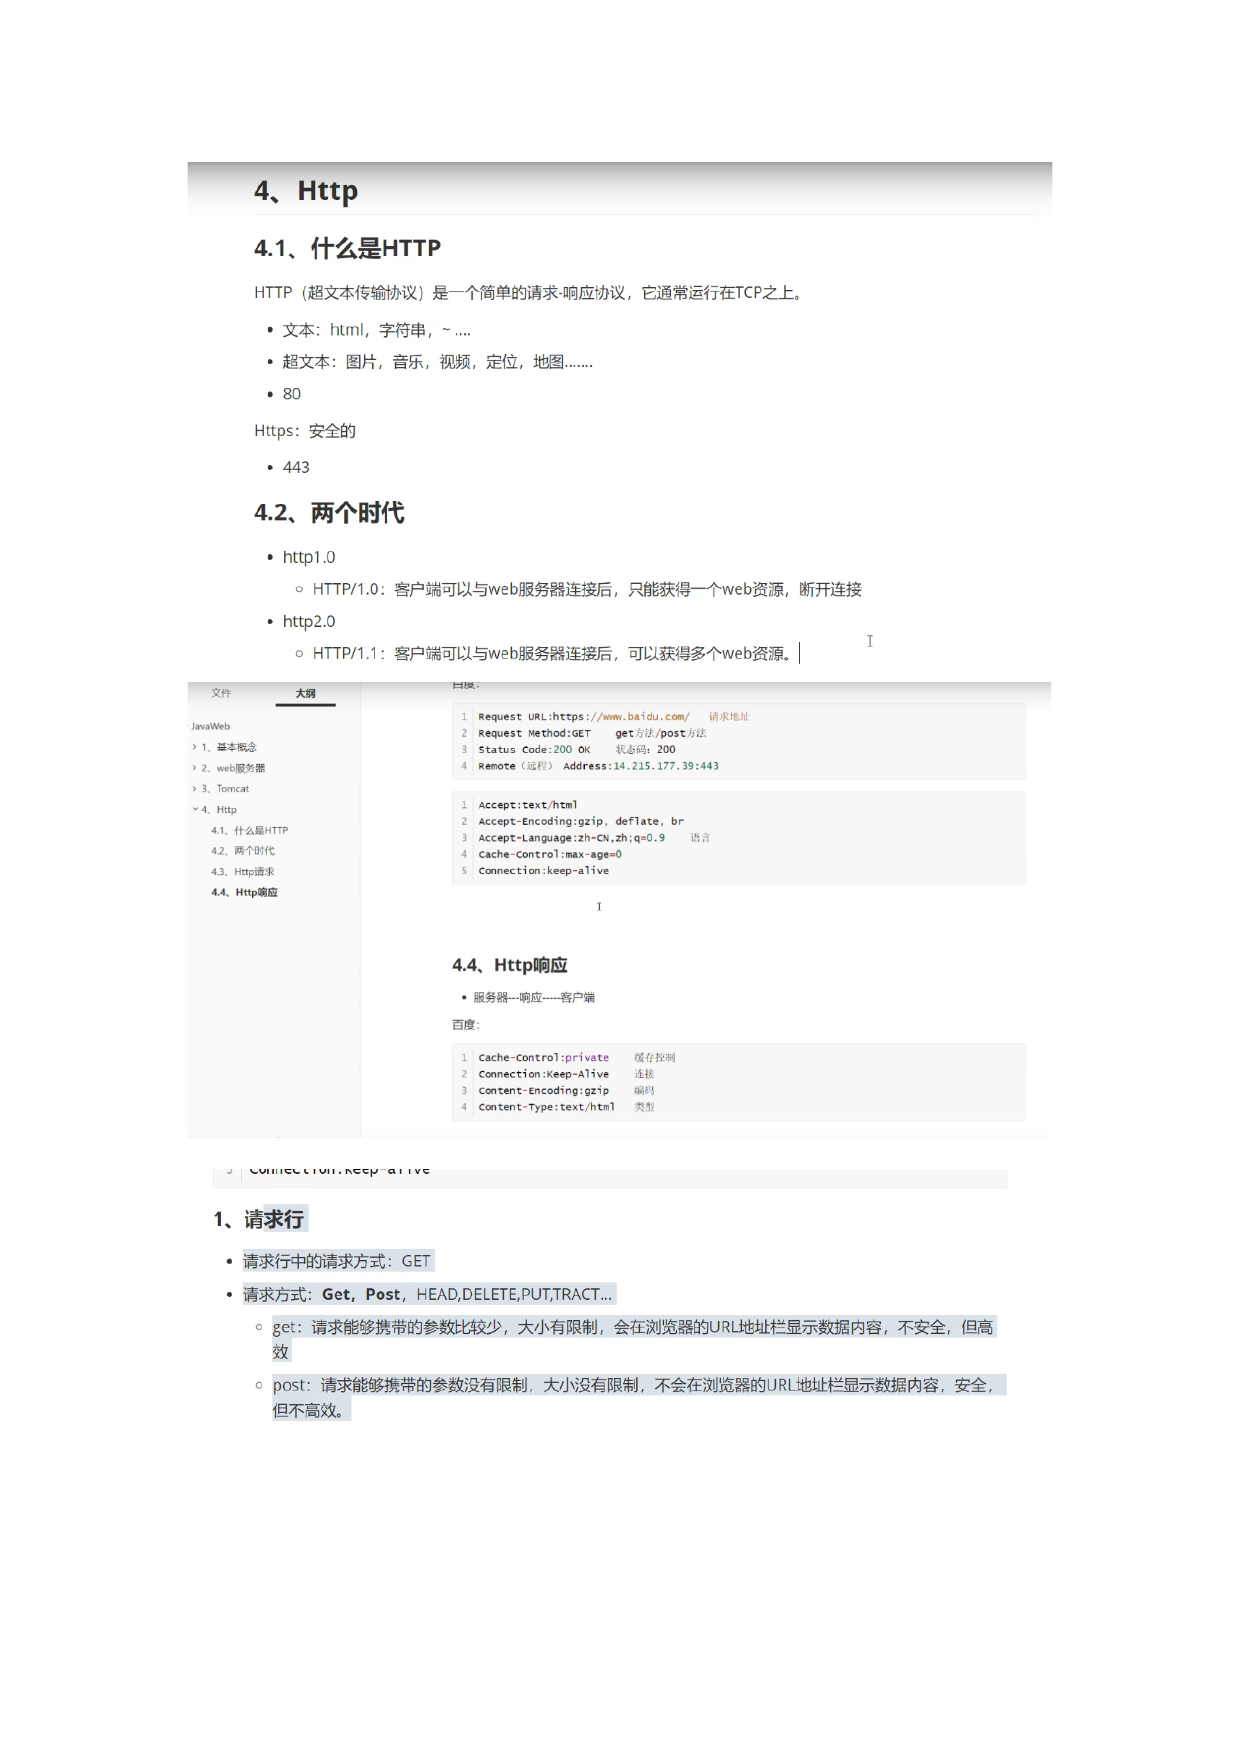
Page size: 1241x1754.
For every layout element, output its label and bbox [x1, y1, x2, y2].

picture [187, 162, 1053, 1138]
picture [187, 1169, 1052, 1422]
